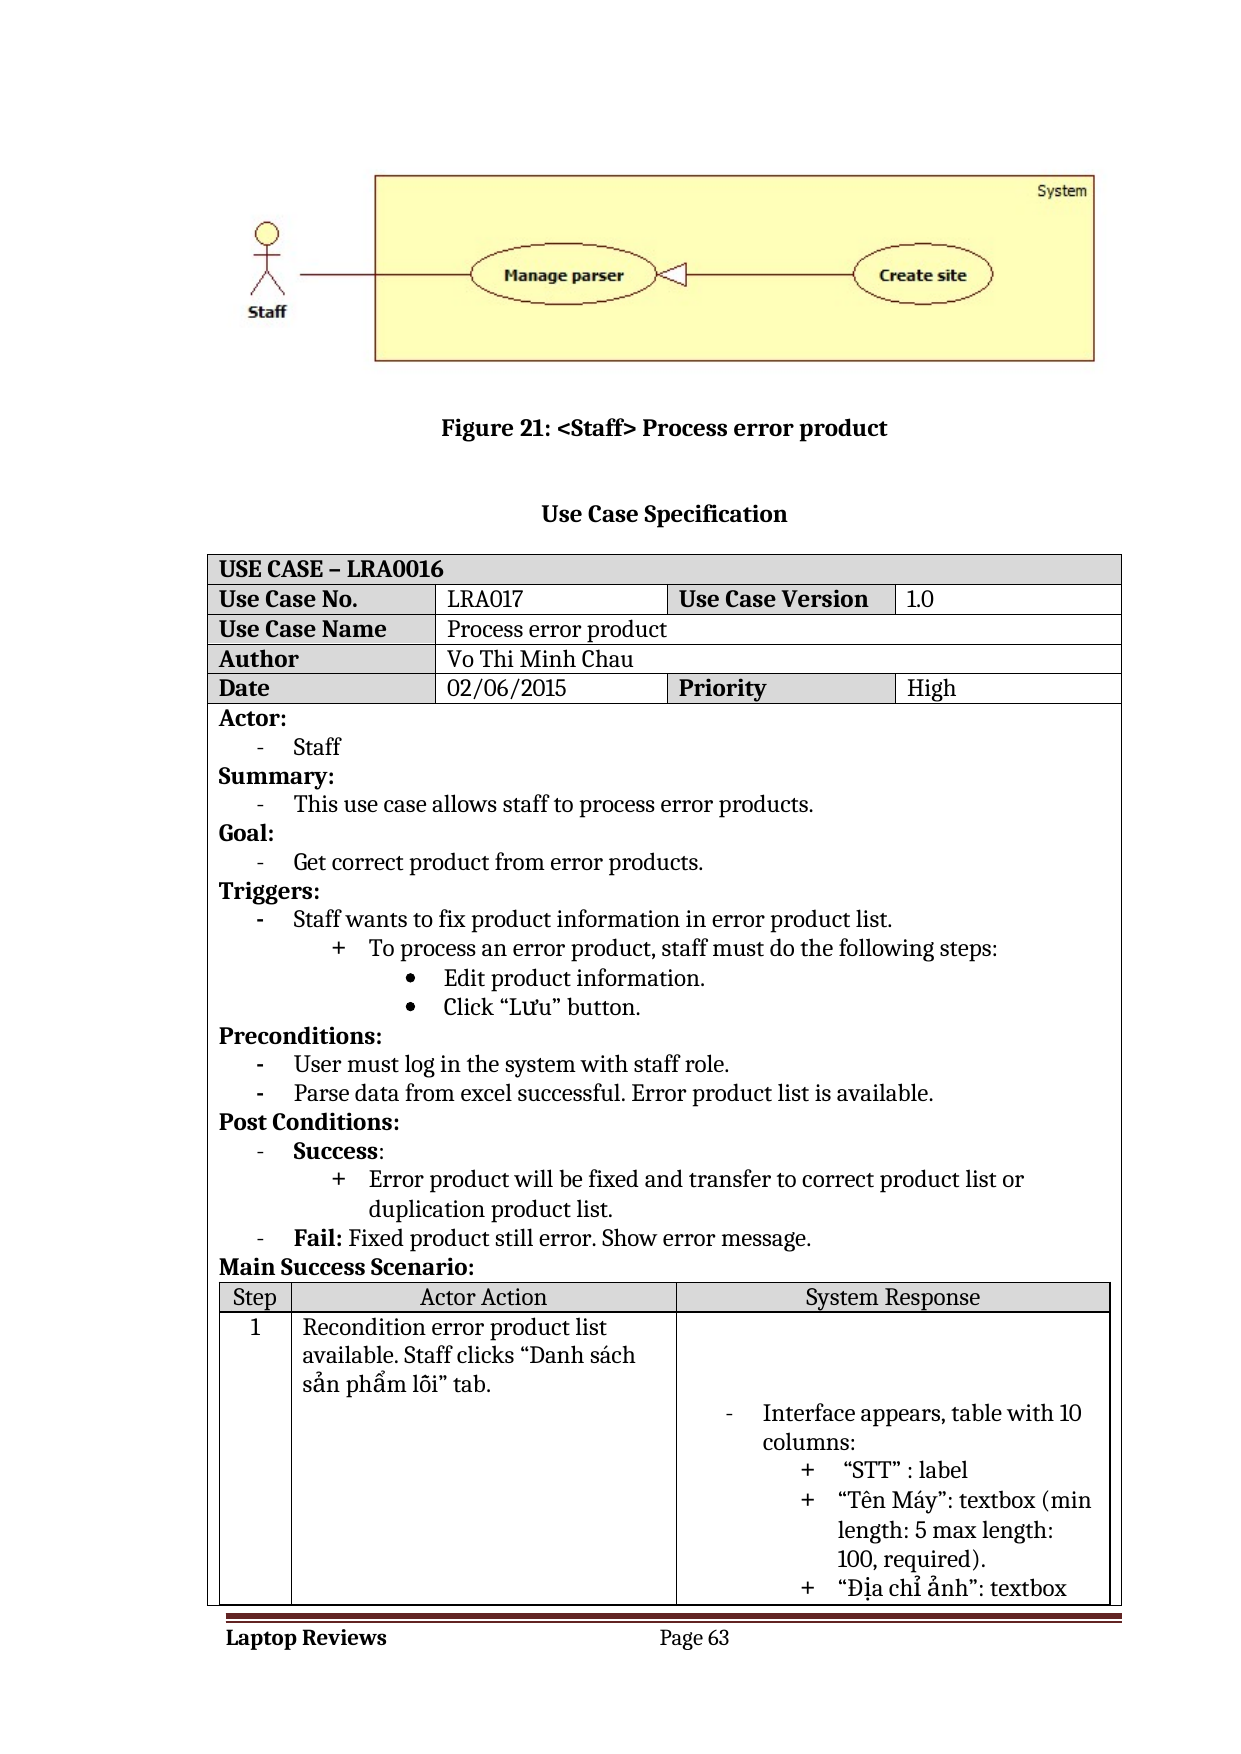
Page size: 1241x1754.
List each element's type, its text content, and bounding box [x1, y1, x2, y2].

table_cell Use Case Name [208, 615, 435, 643]
table_header USE CASE – LRA0016 [208, 555, 1121, 584]
table_cell Author [208, 645, 435, 673]
table_cell Priority [668, 674, 895, 703]
subtitle Figure 21: <Staff> Process error product [207, 414, 1122, 443]
table_cell Use Case No. [208, 585, 435, 614]
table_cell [208, 704, 1121, 1605]
table_cell Use Case Version [668, 585, 895, 614]
table_cell Process error product [436, 615, 1121, 643]
table_cell 1.0 [896, 585, 1121, 614]
picture [206, 147, 1123, 390]
table_cell Vo Thi Minh Chau [436, 645, 1121, 673]
text Use Case Specification [207, 500, 1122, 529]
table_cell High [896, 674, 1121, 703]
table_cell Date [208, 674, 435, 703]
table_cell LRA017 [436, 585, 667, 614]
table_cell 02/06/2015 [436, 674, 667, 703]
